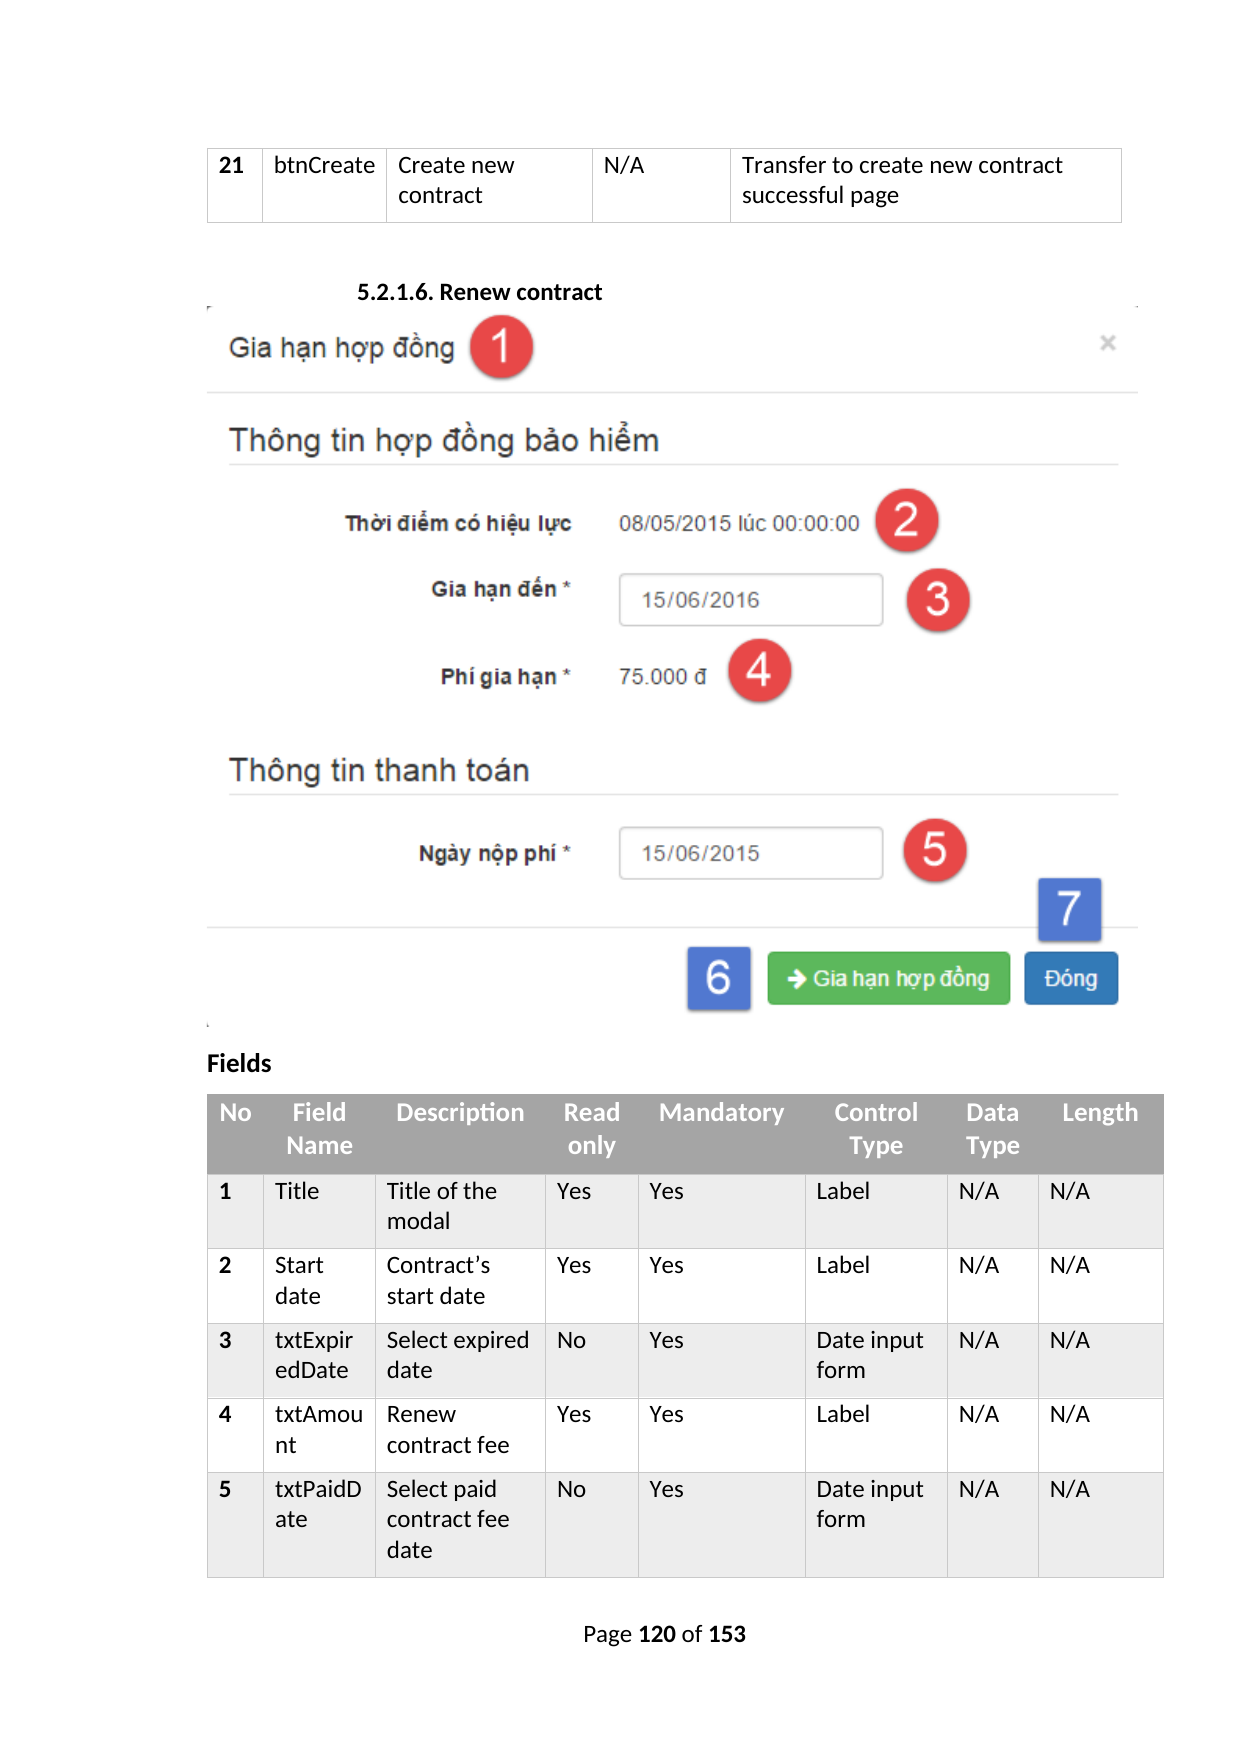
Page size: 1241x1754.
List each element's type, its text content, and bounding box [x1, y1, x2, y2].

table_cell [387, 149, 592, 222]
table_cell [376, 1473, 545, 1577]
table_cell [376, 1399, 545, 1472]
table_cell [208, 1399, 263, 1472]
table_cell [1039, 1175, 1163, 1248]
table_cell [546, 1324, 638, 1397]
text Fields [207, 1046, 1122, 1079]
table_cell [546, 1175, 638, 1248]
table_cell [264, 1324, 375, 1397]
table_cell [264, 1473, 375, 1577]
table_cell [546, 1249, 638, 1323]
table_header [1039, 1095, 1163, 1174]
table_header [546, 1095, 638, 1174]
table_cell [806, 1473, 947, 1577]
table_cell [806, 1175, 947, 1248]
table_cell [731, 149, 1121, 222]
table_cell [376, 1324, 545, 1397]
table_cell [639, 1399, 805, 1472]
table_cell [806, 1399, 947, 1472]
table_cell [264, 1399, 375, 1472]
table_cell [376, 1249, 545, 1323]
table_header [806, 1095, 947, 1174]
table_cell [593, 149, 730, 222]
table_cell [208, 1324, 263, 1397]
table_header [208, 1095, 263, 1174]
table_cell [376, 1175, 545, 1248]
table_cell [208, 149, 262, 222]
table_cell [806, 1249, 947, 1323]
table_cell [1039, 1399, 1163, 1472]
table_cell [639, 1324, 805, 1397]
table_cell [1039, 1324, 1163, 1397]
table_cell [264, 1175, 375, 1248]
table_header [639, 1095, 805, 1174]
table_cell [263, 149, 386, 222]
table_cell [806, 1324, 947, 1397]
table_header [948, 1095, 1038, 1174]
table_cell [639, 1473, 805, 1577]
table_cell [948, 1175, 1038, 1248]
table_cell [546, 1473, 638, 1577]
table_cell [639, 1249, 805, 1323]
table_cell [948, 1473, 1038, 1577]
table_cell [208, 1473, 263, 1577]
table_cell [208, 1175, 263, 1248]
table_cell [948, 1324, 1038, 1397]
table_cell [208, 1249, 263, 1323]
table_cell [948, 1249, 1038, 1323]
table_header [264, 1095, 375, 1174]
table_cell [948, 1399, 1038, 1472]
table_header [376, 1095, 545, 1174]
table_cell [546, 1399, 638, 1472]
subtitle Renew contract [357, 276, 1122, 306]
picture [206, 306, 1138, 1027]
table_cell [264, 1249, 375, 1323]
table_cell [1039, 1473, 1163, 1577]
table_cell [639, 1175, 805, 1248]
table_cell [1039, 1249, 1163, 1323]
